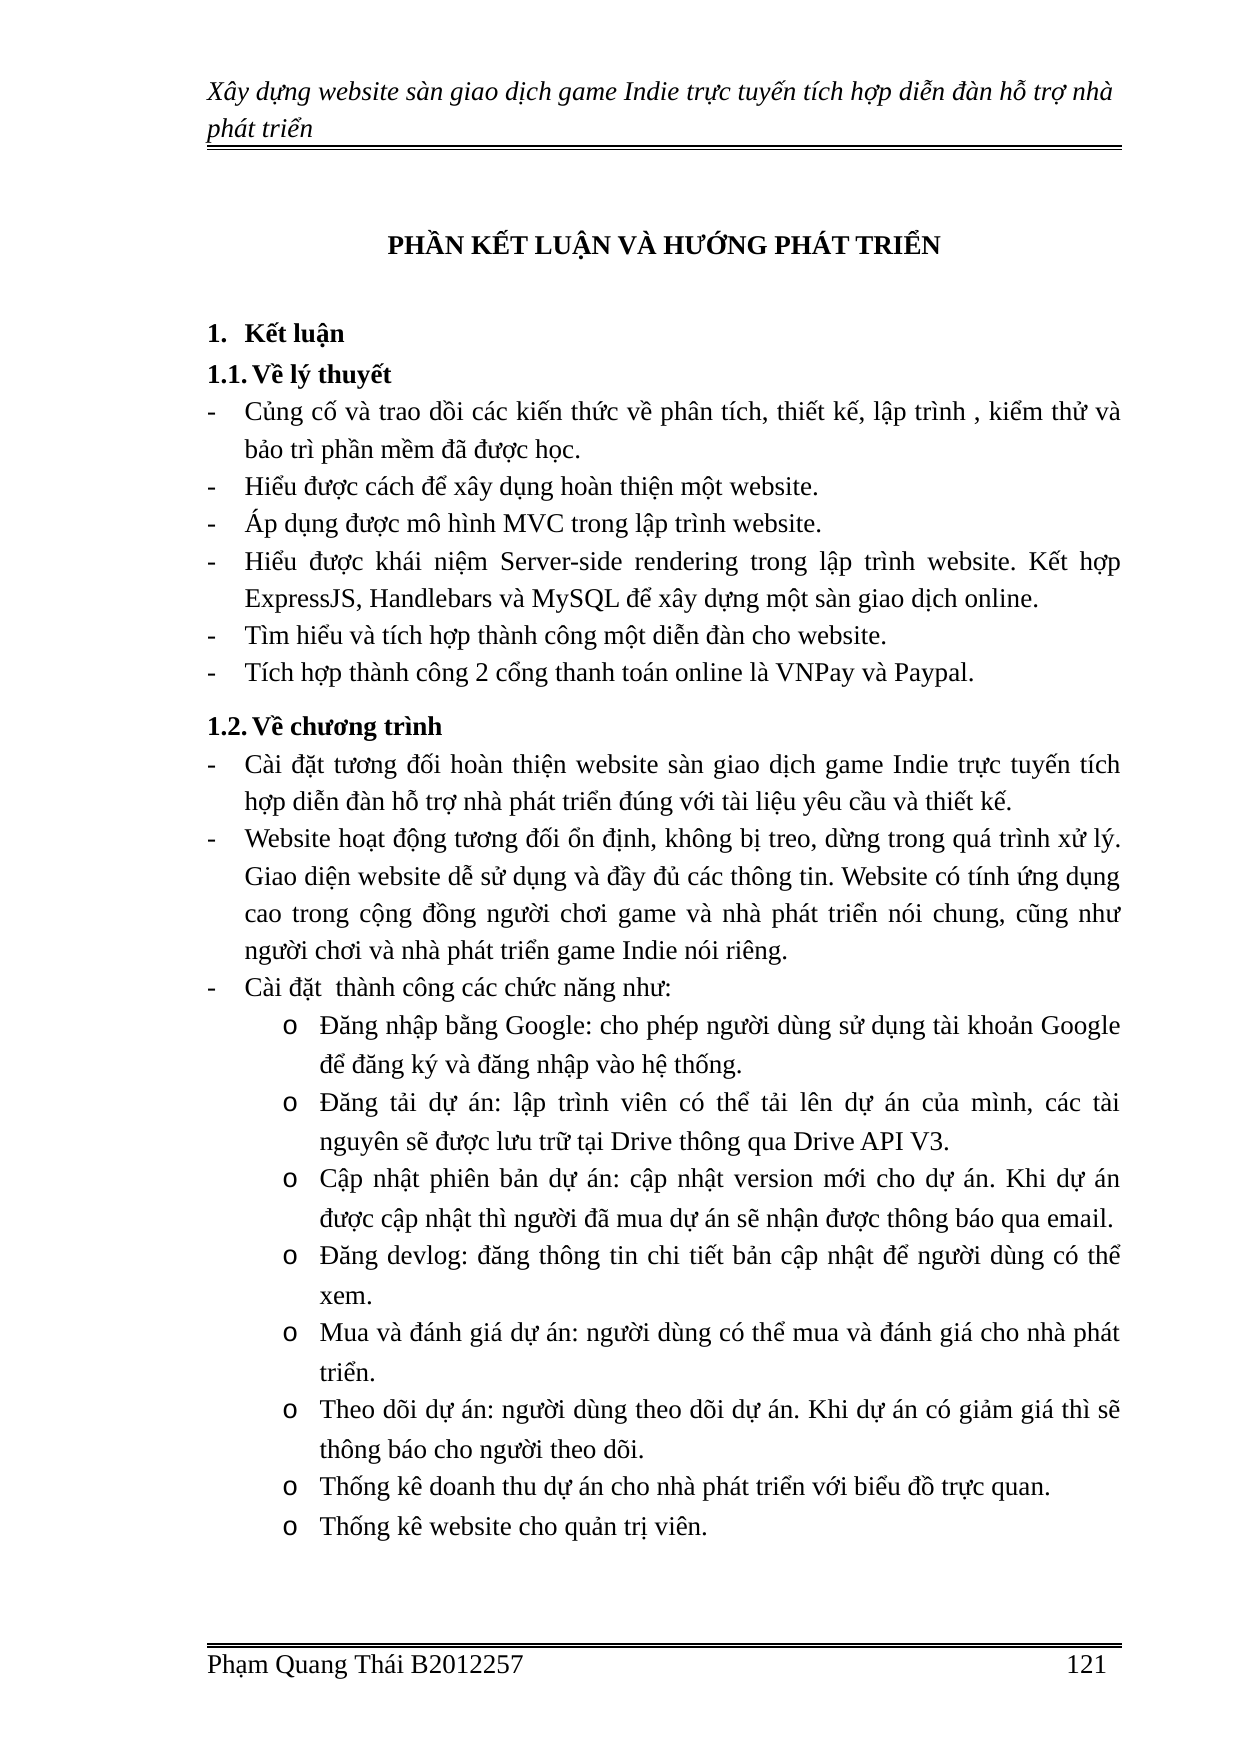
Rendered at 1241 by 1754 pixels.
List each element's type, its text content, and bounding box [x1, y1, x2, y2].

list Cài đặt tương đối hoàn thiện website sàn giao dịch game Indie trực tuyến tích hợp diễn đàn hỗ trợ nhà phát triển đúng với tài liệu yêu cầu và thiết kế. [207, 748, 1122, 816]
subtitle Về chương trình [207, 710, 1122, 742]
list Mua và đánh giá dự án: người dùng có thể mua và đánh giá cho nhà phát triển. [282, 1316, 1122, 1387]
subtitle Kết luận [207, 317, 1122, 348]
subtitle Về lý thuyết [207, 358, 1122, 389]
list Thống kê doanh thu dự án cho nhà phát triển với biểu đồ trực quan. [282, 1470, 1122, 1503]
list Thống kê website cho quản trị viên. [282, 1510, 1122, 1543]
list Tìm hiểu và tích hợp thành công một diễn đàn cho website. [207, 619, 1122, 650]
list Cài đặt thành công các chức năng như: [207, 971, 1122, 1003]
list Đăng tải dự án: lập trình viên có thể tải lên dự án của mình, các tài nguyên sẽ được lưu trữ tại Drive thông qua Drive API V3. [282, 1086, 1122, 1156]
list Theo dõi dự án: người dùng theo dõi dự án. Khi dự án có giảm giá thì sẽ thông báo cho người theo dõi. [282, 1393, 1122, 1464]
list Cập nhật phiên bản dự án: cập nhật version mới cho dự án. Khi dự án được cập nhật thì người đã mua dự án sẽ nhận được thông báo qua email. [282, 1162, 1122, 1233]
subtitle PHẦN KẾT LUẬN VÀ HƯỚNG PHÁT TRIỂN [207, 229, 1122, 260]
list Đăng devlog: đăng thông tin chi tiết bản cập nhật để người dùng có thể xem. [282, 1239, 1122, 1310]
list Củng cố và trao dồi các kiến thức về phân tích, thiết kế, lập trình , kiểm thử và bảo trì phần mềm đã được học. [207, 395, 1122, 464]
list Hiểu được cách để xây dụng hoàn thiện một website. [207, 470, 1122, 501]
list Hiểu được khái niệm Server-side rendering trong lập trình website. Kết hợp ExpressJS, Handlebars và MySQL để xây dựng một sàn giao dịch online. [207, 544, 1122, 613]
list Áp dụng được mô hình MVC trong lập trình website. [207, 507, 1122, 538]
list Website hoạt động tương đối ổn định, không bị treo, dừng trong quá trình xử lý. Giao diện website dễ sử dụng và đầy đủ các thông tin. Website có tính ứng dụng cao trong cộng đồng người chơi game và nhà phát triển nói chung, cũng như người chơi và nhà phát triển game Indie nói riêng. [207, 822, 1122, 965]
list Đăng nhập bằng Google: cho phép người dùng sử dụng tài khoản Google để đăng ký và đăng nhập vào hệ thống. [282, 1009, 1122, 1079]
list Tích hợp thành công 2 cổng thanh toán online là VNPay và Paypal. [207, 656, 1122, 688]
